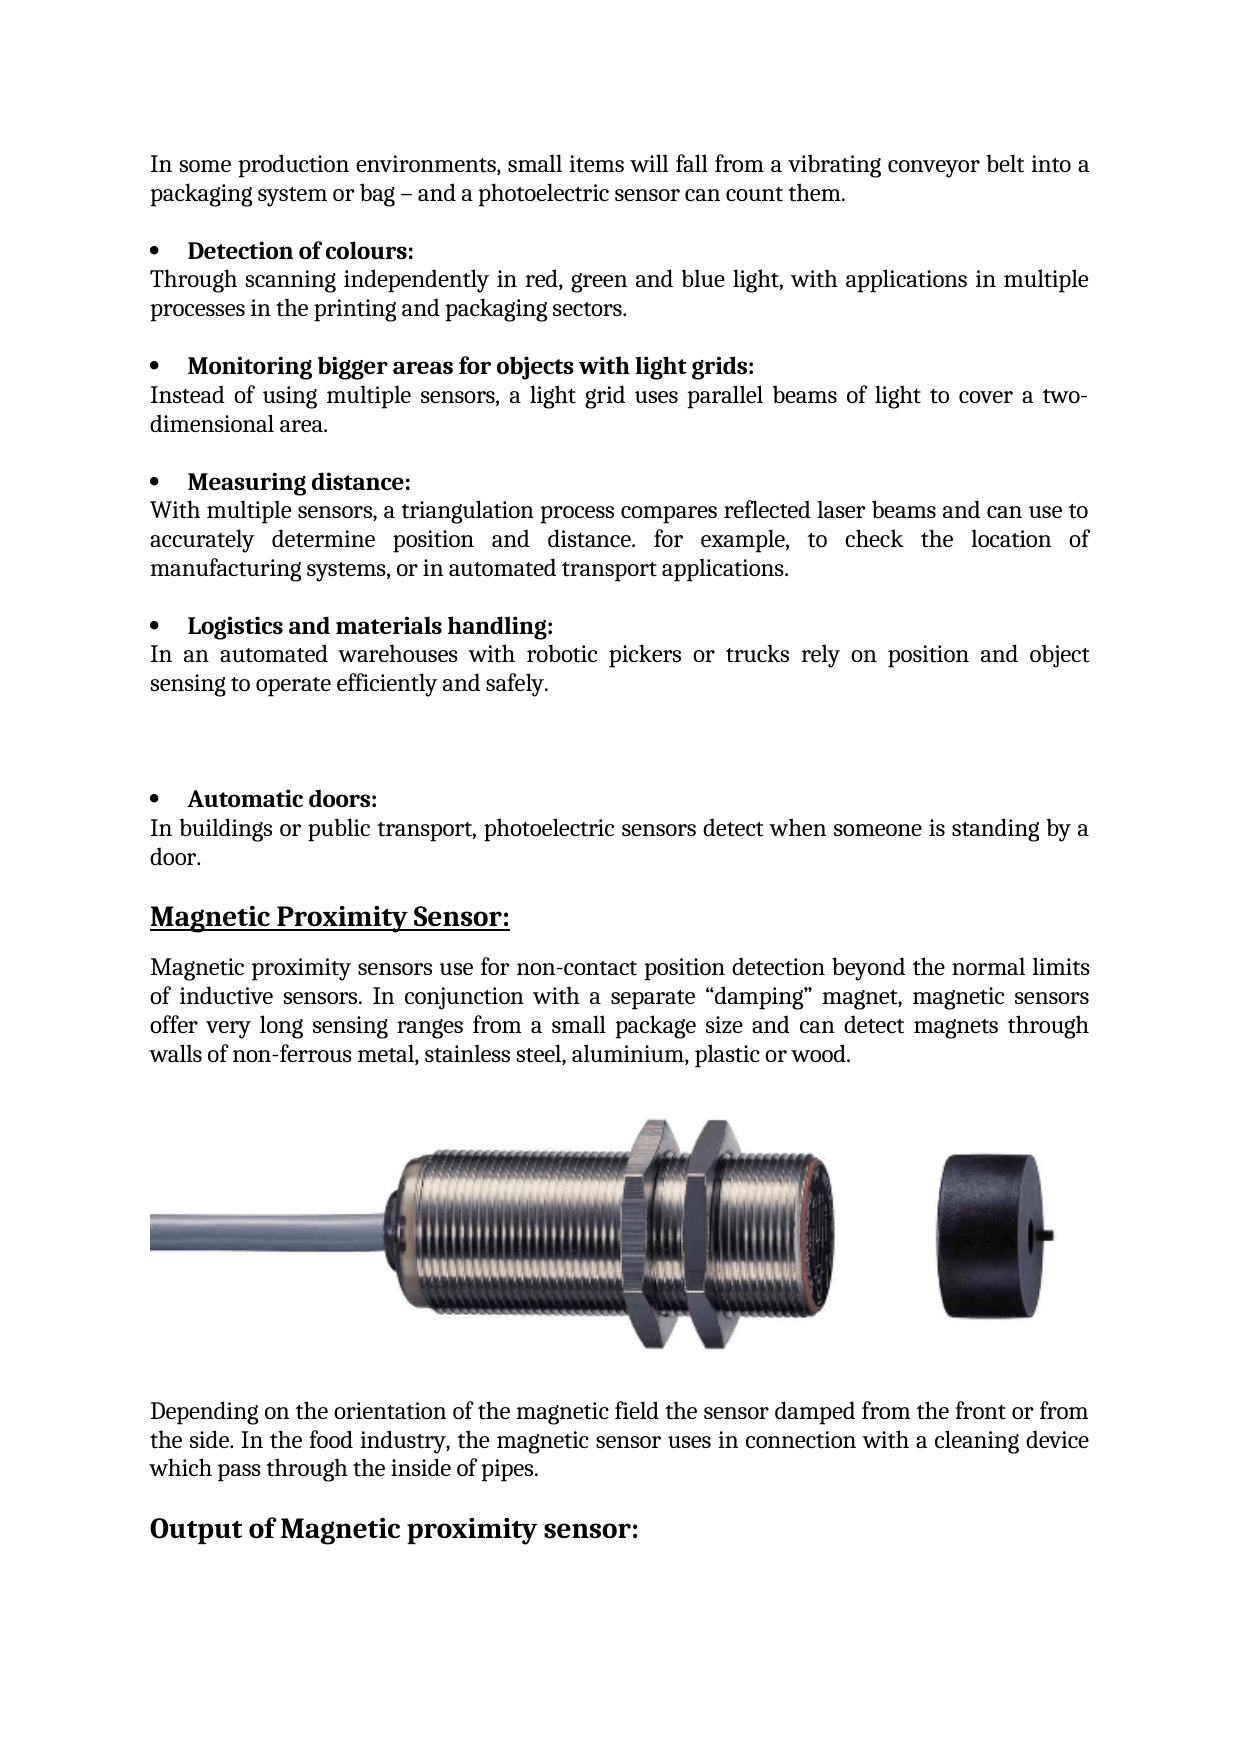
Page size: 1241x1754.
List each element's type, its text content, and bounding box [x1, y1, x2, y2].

list Detection of colours: [150, 237, 1090, 265]
text In an automated warehouses with robotic pickers or trucks rely on position and object sensing to operate efficiently and safely. [150, 640, 1090, 698]
text Magnetic proximity sensors use for non-contact position detection beyond the normal limits of inductive sensors. In conjunction with a separate “damping” magnet, magnetic sensors offer very long sensing ranges from a small package size and can detect magnets through walls of non-ferrous metal, stainless steel, aluminium, plastic or wood. [150, 953, 1090, 1068]
text Magnetic Proximity Sensor: [150, 900, 1090, 934]
list Logistics and materials handling: [150, 612, 1090, 640]
text In some production environments, small items will fall from a vibrating conveyor belt into a packaging system or bag – and a photoelectric sensor can count them. [150, 150, 1090, 207]
list Monitoring bigger areas for objects with light grids: [150, 352, 1090, 381]
list Measuring distance: [150, 467, 1090, 496]
text In buildings or public transport, photoelectric sensors detect when someone is standing by a door. [150, 814, 1090, 871]
picture [150, 1097, 1088, 1368]
list Automatic doors: [150, 785, 1090, 814]
text Output of Magnetic proximity sensor: [150, 1512, 1090, 1546]
text Depending on the orientation of the magnetic field the sensor damped from the front or from the side. In the food industry, the magnetic sensor uses in connection with a cleaning device which pass through the inside of pipes. [150, 1397, 1090, 1483]
text Instead of using multiple sensors, a light grid uses parallel beams of light to cover a two-dimensional area. [150, 381, 1090, 438]
text Through scanning independently in red, green and blue light, with applications in multiple processes in the printing and packaging sectors. [150, 265, 1090, 323]
text With multiple sensors, a triangulation process compares reflected laser beams and can use to accurately determine position and distance. for example, to check the location of manufacturing systems, or in automated transport applications. [150, 496, 1090, 582]
